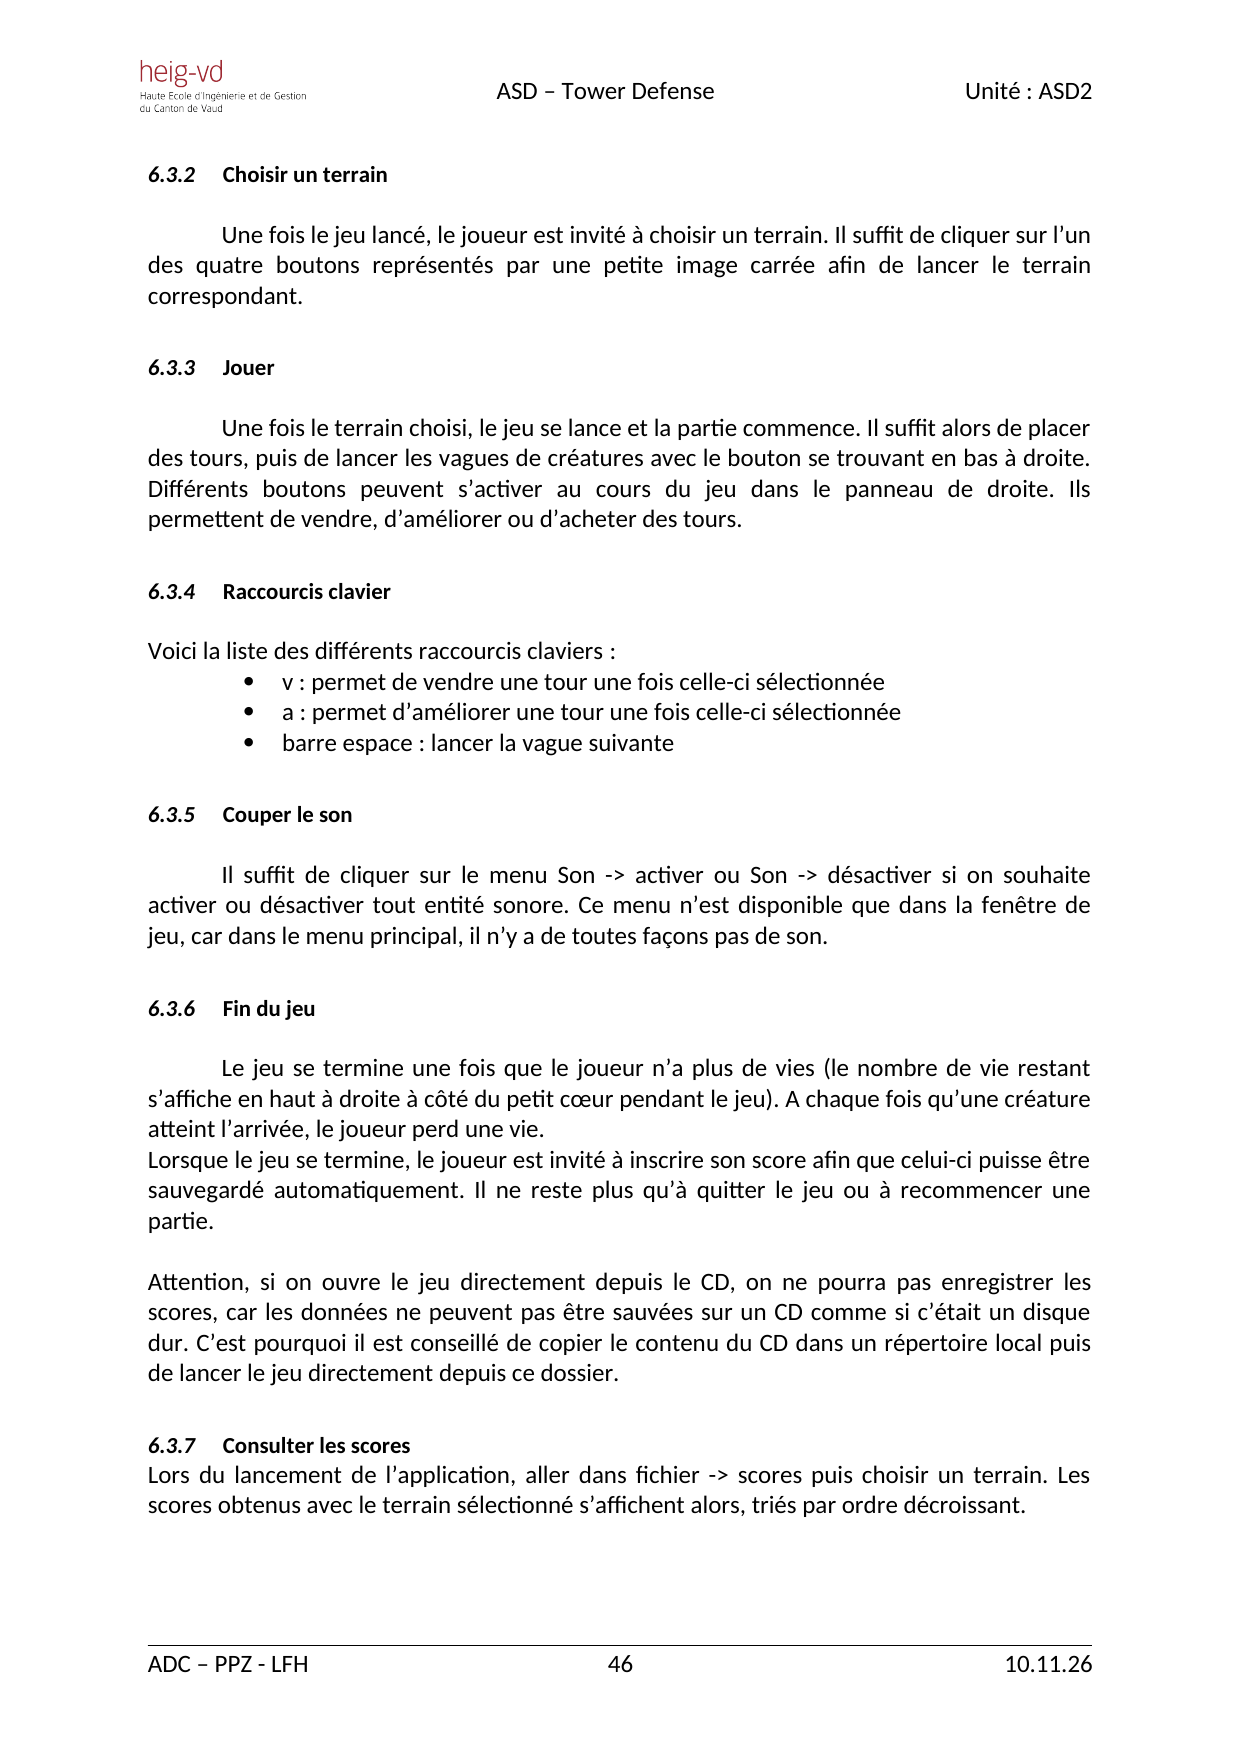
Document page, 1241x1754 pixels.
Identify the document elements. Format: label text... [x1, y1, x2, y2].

subtitle Choisir un terrain [148, 160, 1092, 188]
subtitle Fin du jeu [148, 994, 1092, 1022]
text Il suffit de cliquer sur le menu Son -> activer ou Son -> désactiver si on souhaite activer ou désactiver tout entité sonore. Ce menu n’est disponible que dans la fenêtre de jeu, car dans le menu principal, il n’y a de toutes façons pas de son. [148, 859, 1092, 951]
subtitle Jouer [148, 353, 1092, 381]
text Attention, si on ouvre le jeu directement depuis le CD, on ne pourra pas enregistrer les scores, car les données ne peuvent pas être sauvées sur un CD comme si c’était un disque dur. C’est pourquoi il est conseillé de copier le contenu du CD dans un répertoire local puis de lancer le jeu directement depuis ce dossier. [148, 1266, 1092, 1388]
subtitle Raccourcis clavier [148, 577, 1092, 605]
text Lorsque le jeu se termine, le joueur est invité à inscrire son score afin que celui-ci puisse être sauvegardé automatiquement. Il ne reste plus qu’à quitter le jeu ou à recommencer une partie. [148, 1144, 1092, 1235]
list a : permet d’améliorer une tour une fois celle-ci sélectionnée [244, 697, 1092, 727]
subtitle Consulter les scores [148, 1431, 1092, 1459]
text Lors du lancement de l’application, aller dans fichier -> scores puis choisir un terrain. Les scores obtenus avec le terrain sélectionné s’affichent alors, triés par ordre décroissant. [148, 1459, 1092, 1520]
text Une fois le jeu lancé, le joueur est invité à choisir un terrain. Il suffit de cliquer sur l’un des quatre boutons représentés par une petite image carrée afin de lancer le terrain correspondant. [148, 219, 1092, 310]
text Une fois le terrain choisi, le jeu se lance et la partie commence. Il suffit alors de placer des tours, puis de lancer les vagues de créatures avec le bouton se trouvant en bas à droite. Différents boutons peuvent s’activer au cours du jeu dans le panneau de droite. Ils permettent de vendre, d’améliorer ou d’acheter des tours. [148, 412, 1092, 534]
picture [136, 57, 310, 114]
text Voici la liste des différents raccourcis claviers : [148, 636, 1092, 666]
subtitle Couper le son [148, 801, 1092, 829]
list v : permet de vendre une tour une fois celle-ci sélectionnée [244, 666, 1092, 697]
list barre espace : lancer la vague suivante [244, 727, 1092, 758]
text Le jeu se termine une fois que le joueur n’a plus de vies (le nombre de vie restant s’affiche en haut à droite à côté du petit cœur pendant le jeu). A chaque fois qu’une créature atteint l’arrivée, le joueur perd une vie. [148, 1052, 1092, 1144]
